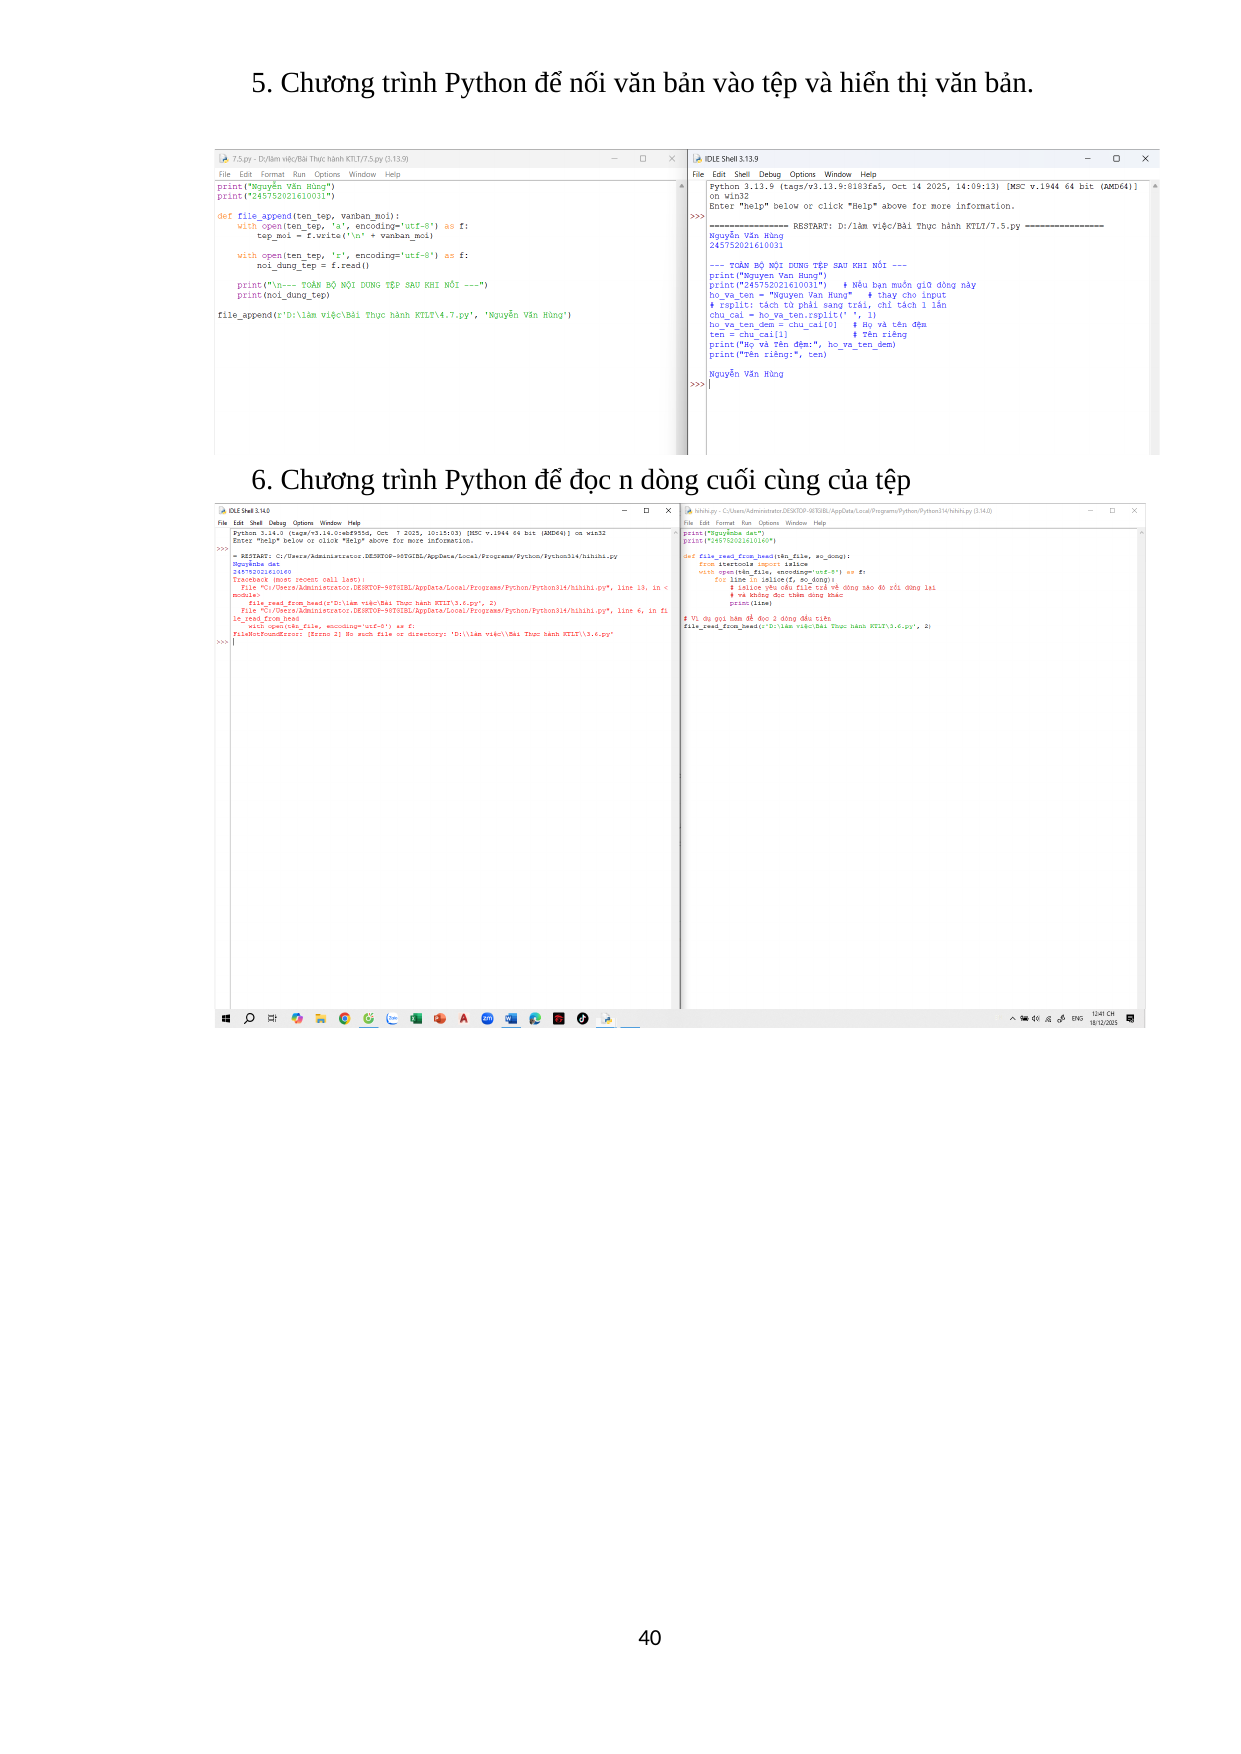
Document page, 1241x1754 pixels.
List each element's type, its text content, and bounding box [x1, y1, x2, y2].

picture [214, 503, 1146, 1028]
text 6. Chương trình Python để đọc n dòng cuối cùng của tệp [215, 462, 1122, 495]
text 5. Chương trình Python để nối văn bản vào tệp và hiển thị văn bản. [215, 66, 1122, 99]
picture [214, 149, 1160, 455]
